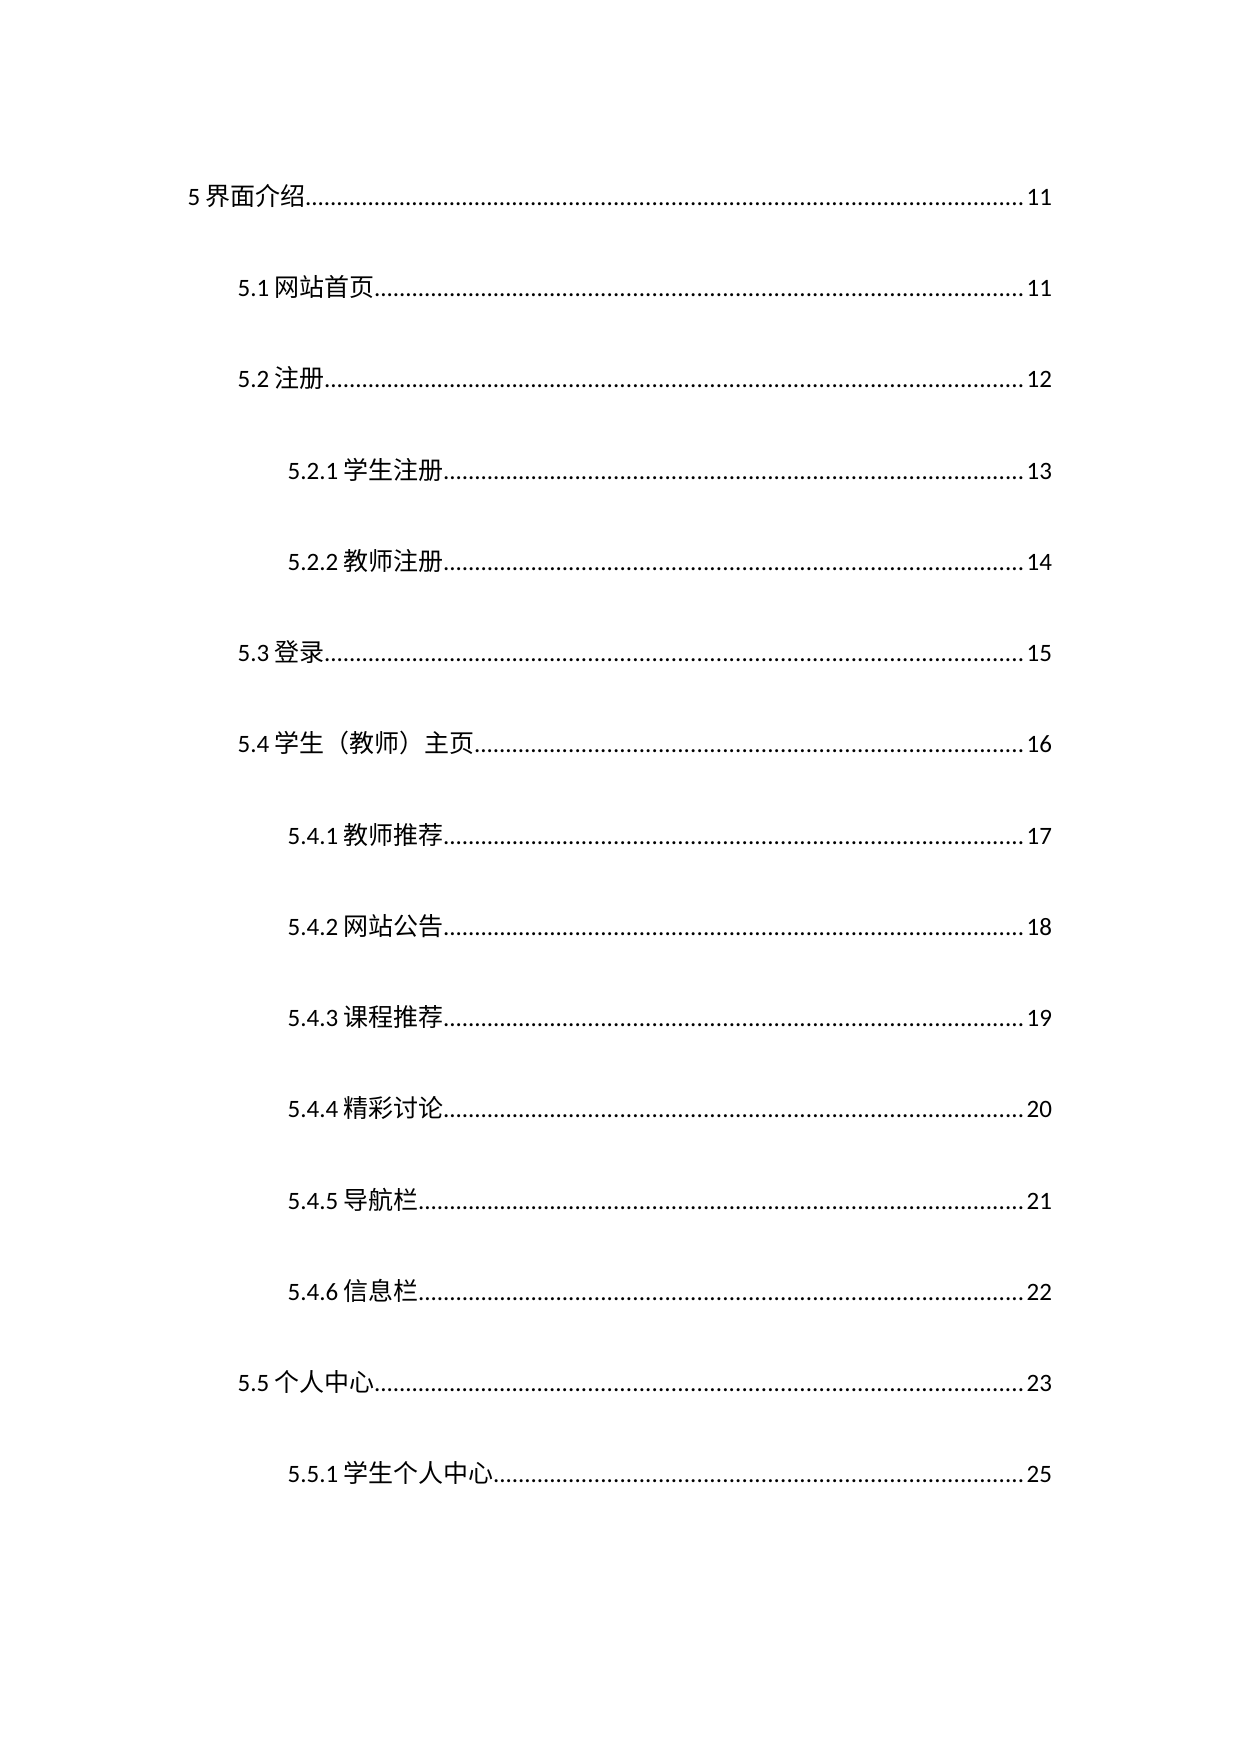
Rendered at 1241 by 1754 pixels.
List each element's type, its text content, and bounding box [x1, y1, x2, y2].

text 5.5个人中心 23 [237, 1348, 1053, 1413]
text 5.4.3课程推荐 19 [287, 983, 1053, 1048]
text 5界面介绍 11 [187, 162, 1053, 227]
text 5.2.1学生注册 13 [287, 436, 1053, 501]
text 5.2注册 12 [237, 344, 1053, 409]
text 5.4.4精彩讨论 20 [287, 1074, 1053, 1139]
text 5.4学生（教师）主页 16 [237, 709, 1053, 774]
text 5.5.1学生个人中心 25 [287, 1439, 1053, 1504]
text 5.2.2教师注册 14 [287, 527, 1053, 592]
text 5.4.5导航栏 21 [287, 1166, 1053, 1231]
text 5.4.1教师推荐 17 [287, 801, 1053, 866]
text 5.3登录 15 [237, 618, 1053, 683]
text 5.4.2网站公告 18 [287, 892, 1053, 957]
text 5.4.6信息栏 22 [287, 1257, 1053, 1322]
text 5.1网站首页 11 [237, 253, 1053, 318]
